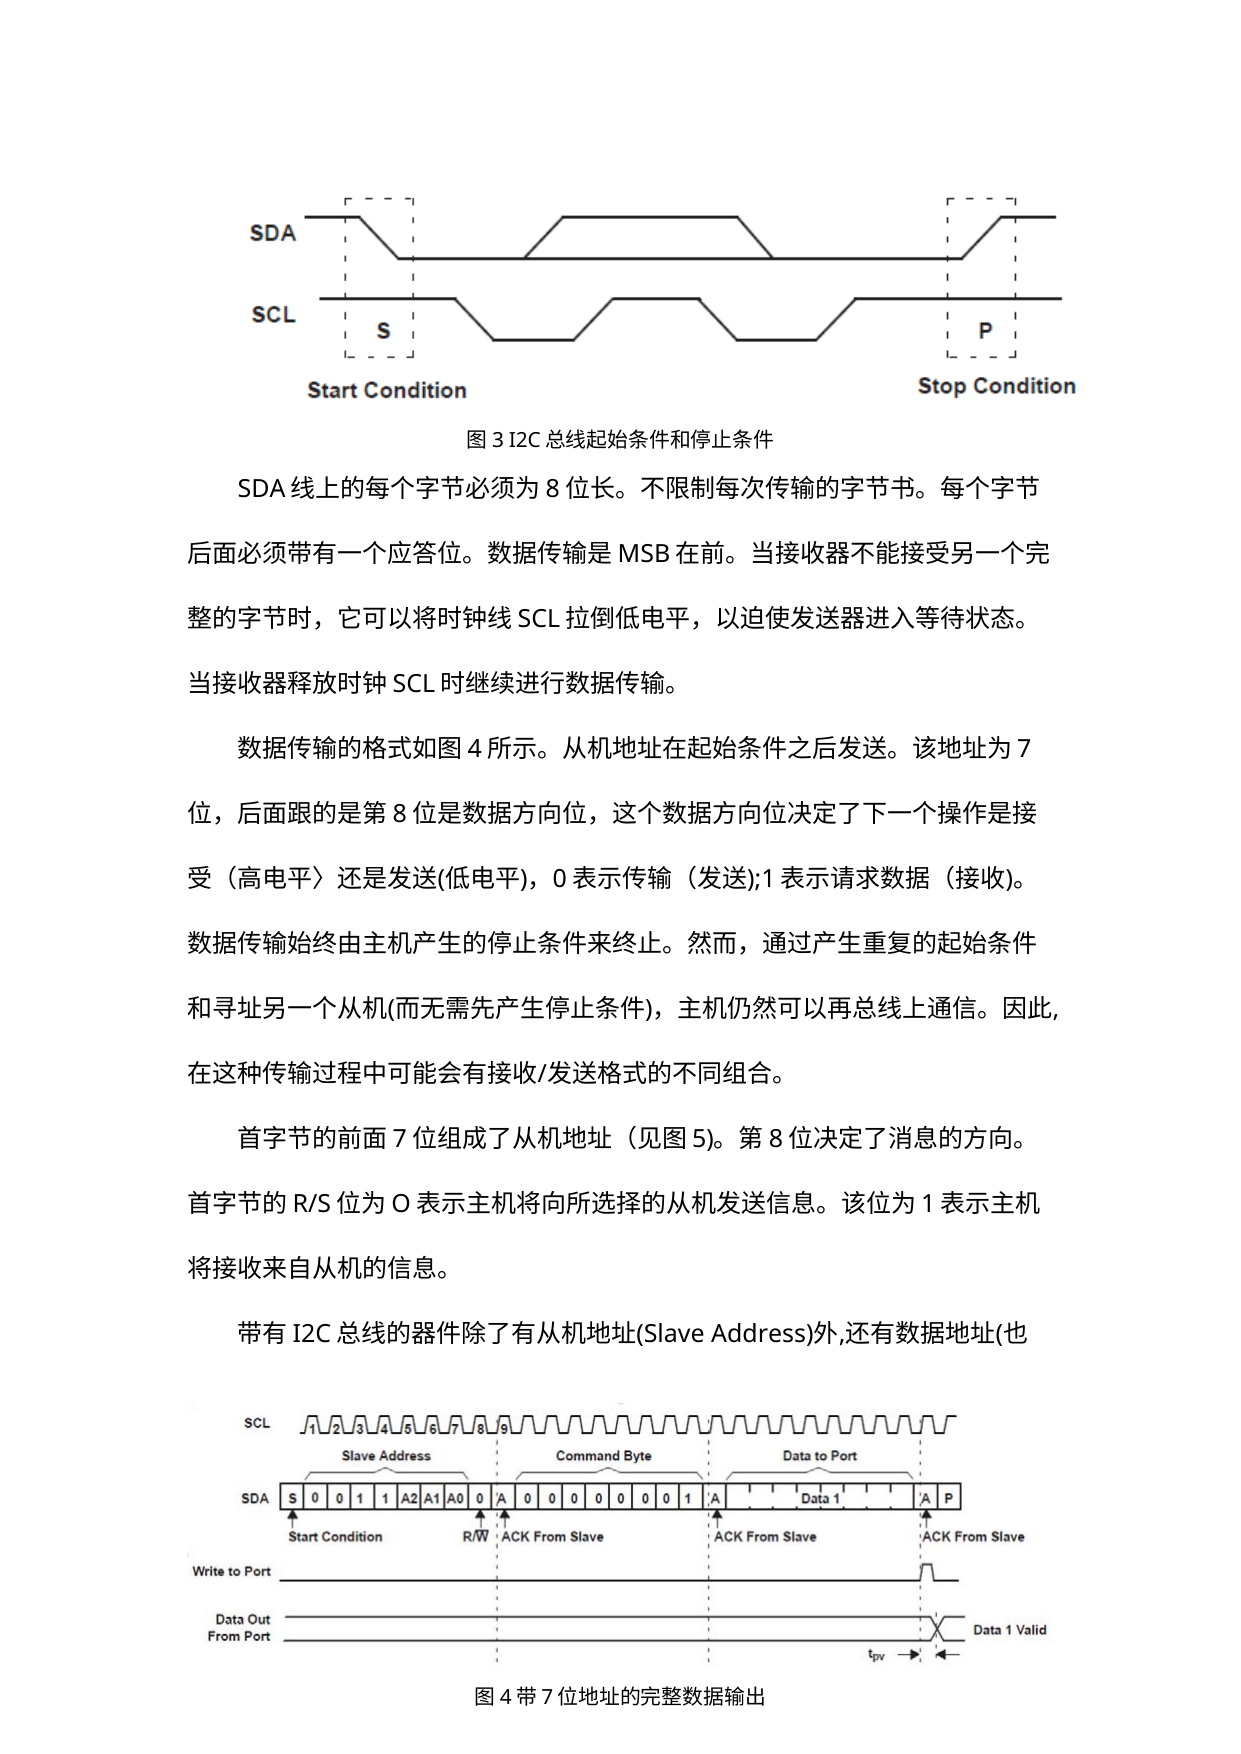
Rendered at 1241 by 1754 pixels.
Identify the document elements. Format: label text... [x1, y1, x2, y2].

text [187, 1299, 1053, 1364]
text 数据传输的格式如图4所示。从机地址在起始条件之后发送。该地址为7位，后面跟的是第8位是数据方向位，这个数据方向位决定了下一个操作是接受（高电平〉还是发送(低电平)，0表示传输（发送);1表示请求数据（接收)。数据传输始终由主机产生的停止条件来终止。然而，通过产生重复的起始条件和寻址另一个从机(而无需先产生停止条件)，主机仍然可以再总线上通信。因此,在这种传输过程中可能会有接收/发送格式的不同组合。 [187, 714, 1053, 1104]
text 图 3 I2C总线起始条件和停止条件 [187, 422, 1053, 454]
text 首字节的前面7位组成了从机地址（见图5)。第8位决定了消息的方向。首字节的R/S位为О表示主机将向所选择的从机发送信息。该位为1表示主机将接收来自从机的信息。 [187, 1104, 1053, 1299]
text SDA线上的每个字节必须为8位长。不限制每次传输的字节书。每个字节后面必须带有一个应答位。数据传输是MSB在前。当接收器不能接受另一个完整的字节时，它可以将时钟线SCL拉倒低电平，以迫使发送器进入等待状态。当接收器释放时钟SCL时继续进行数据传输。 [187, 454, 1053, 714]
